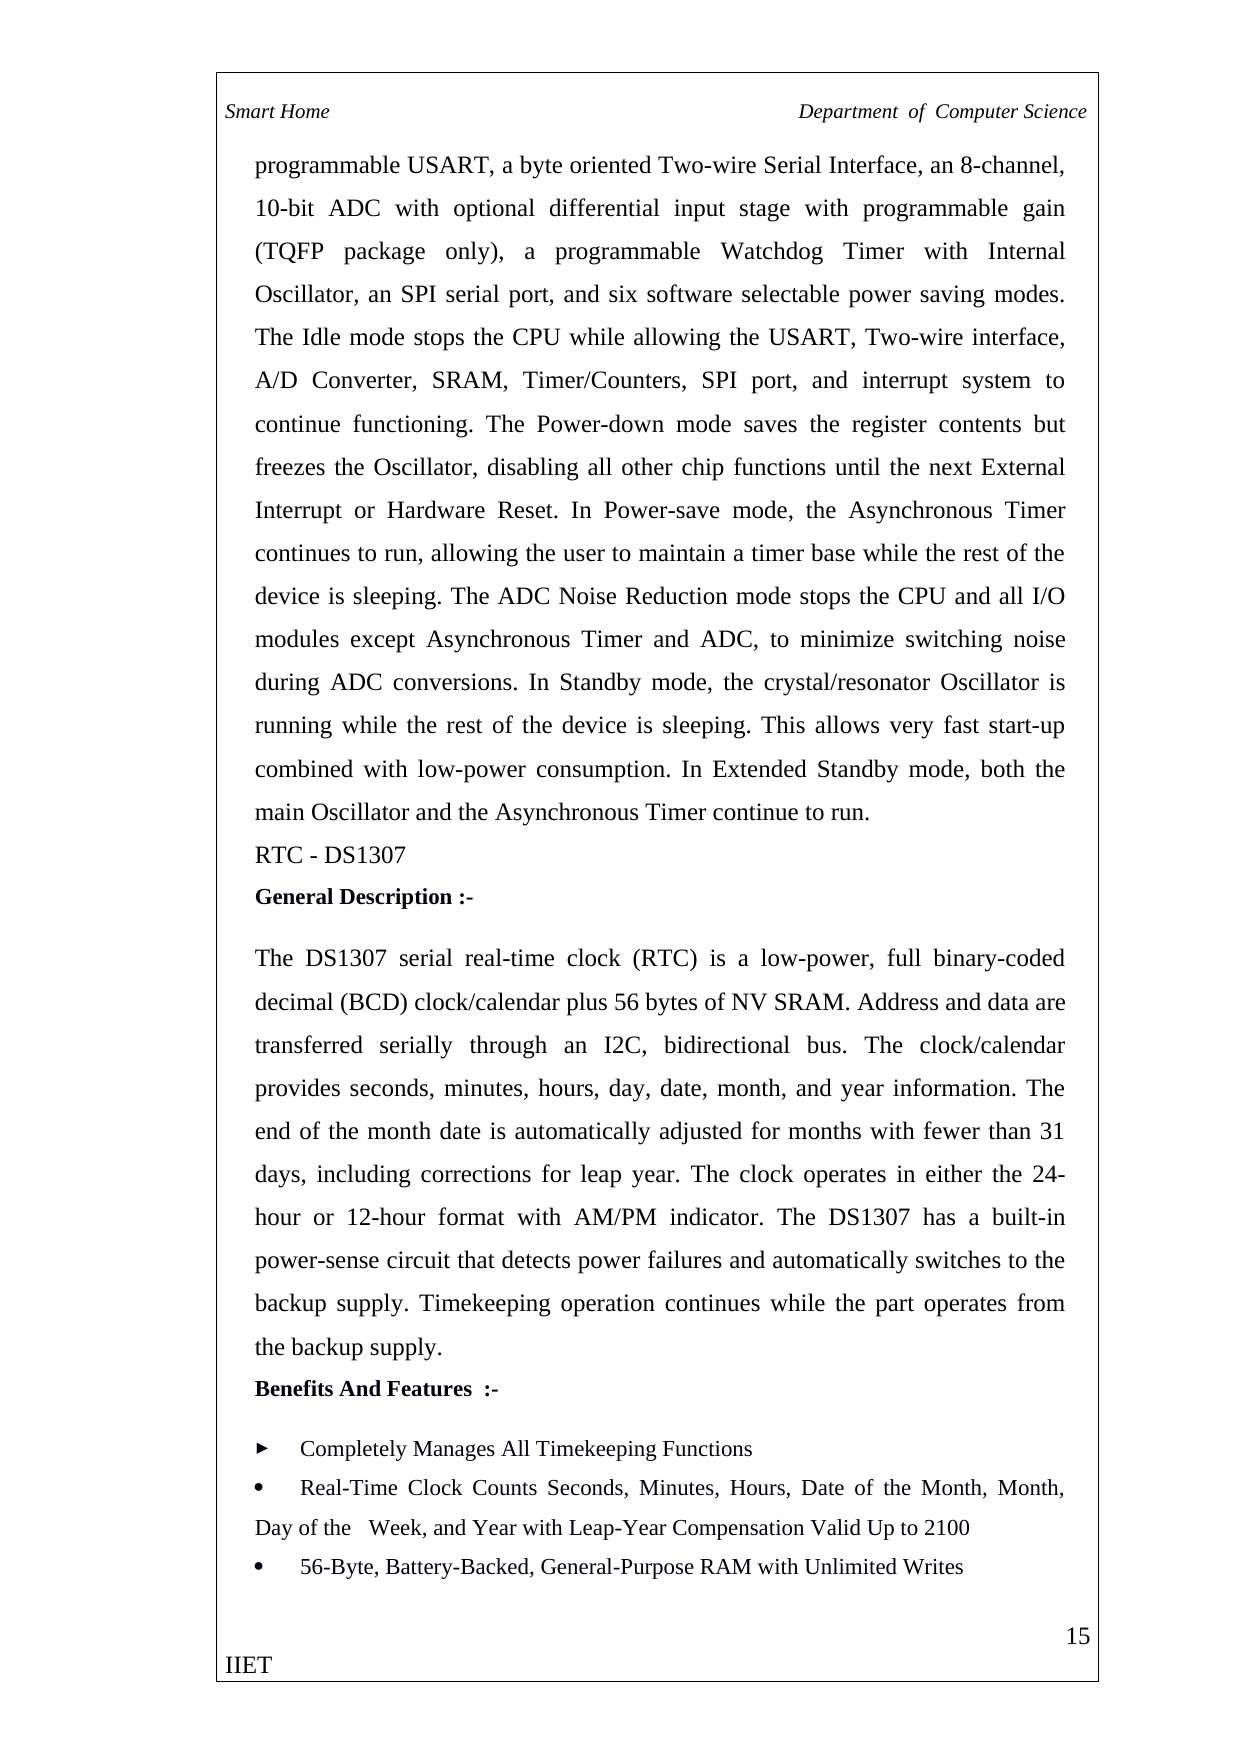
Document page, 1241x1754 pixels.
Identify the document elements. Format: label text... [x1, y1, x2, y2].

text RTC - DS1307 [254, 840, 1066, 869]
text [254, 150, 1066, 826]
text General Description :- [254, 883, 1066, 909]
list Real-Time Clock Counts Seconds, Minutes, Hours, Date of the Month, Month, Day of the Week, and Year with Leap-Year Compensation Valid Up to 2100 [254, 1474, 1066, 1540]
list 56-Byte, Battery-Backed, General-Purpose RAM with Unlimited Writes [254, 1553, 1066, 1580]
text Benefits And Features :- [254, 1375, 1066, 1401]
text The DS1307 serial real-time clock (RTC) is a low-power, full binary-coded decimal (BCD) clock/calendar plus 56 bytes of NV SRAM. Address and data are transferred serially through an I2C, bidirectional bus. The clock/calendar provides seconds, minutes, hours, day, date, month, and year information. The end of the month date is automatically adjusted for months with fewer than 31 days, including corrections for leap year. The clock operates in either the 24-hour or 12-hour format with AM/PM indicator. The DS1307 has a built-in power-sense circuit that detects power failures and automatically switches to the backup supply. Timekeeping operation continues while the part operates from the backup supply. [254, 943, 1066, 1360]
list Completely Manages All Timekeeping Functions [254, 1435, 1066, 1461]
